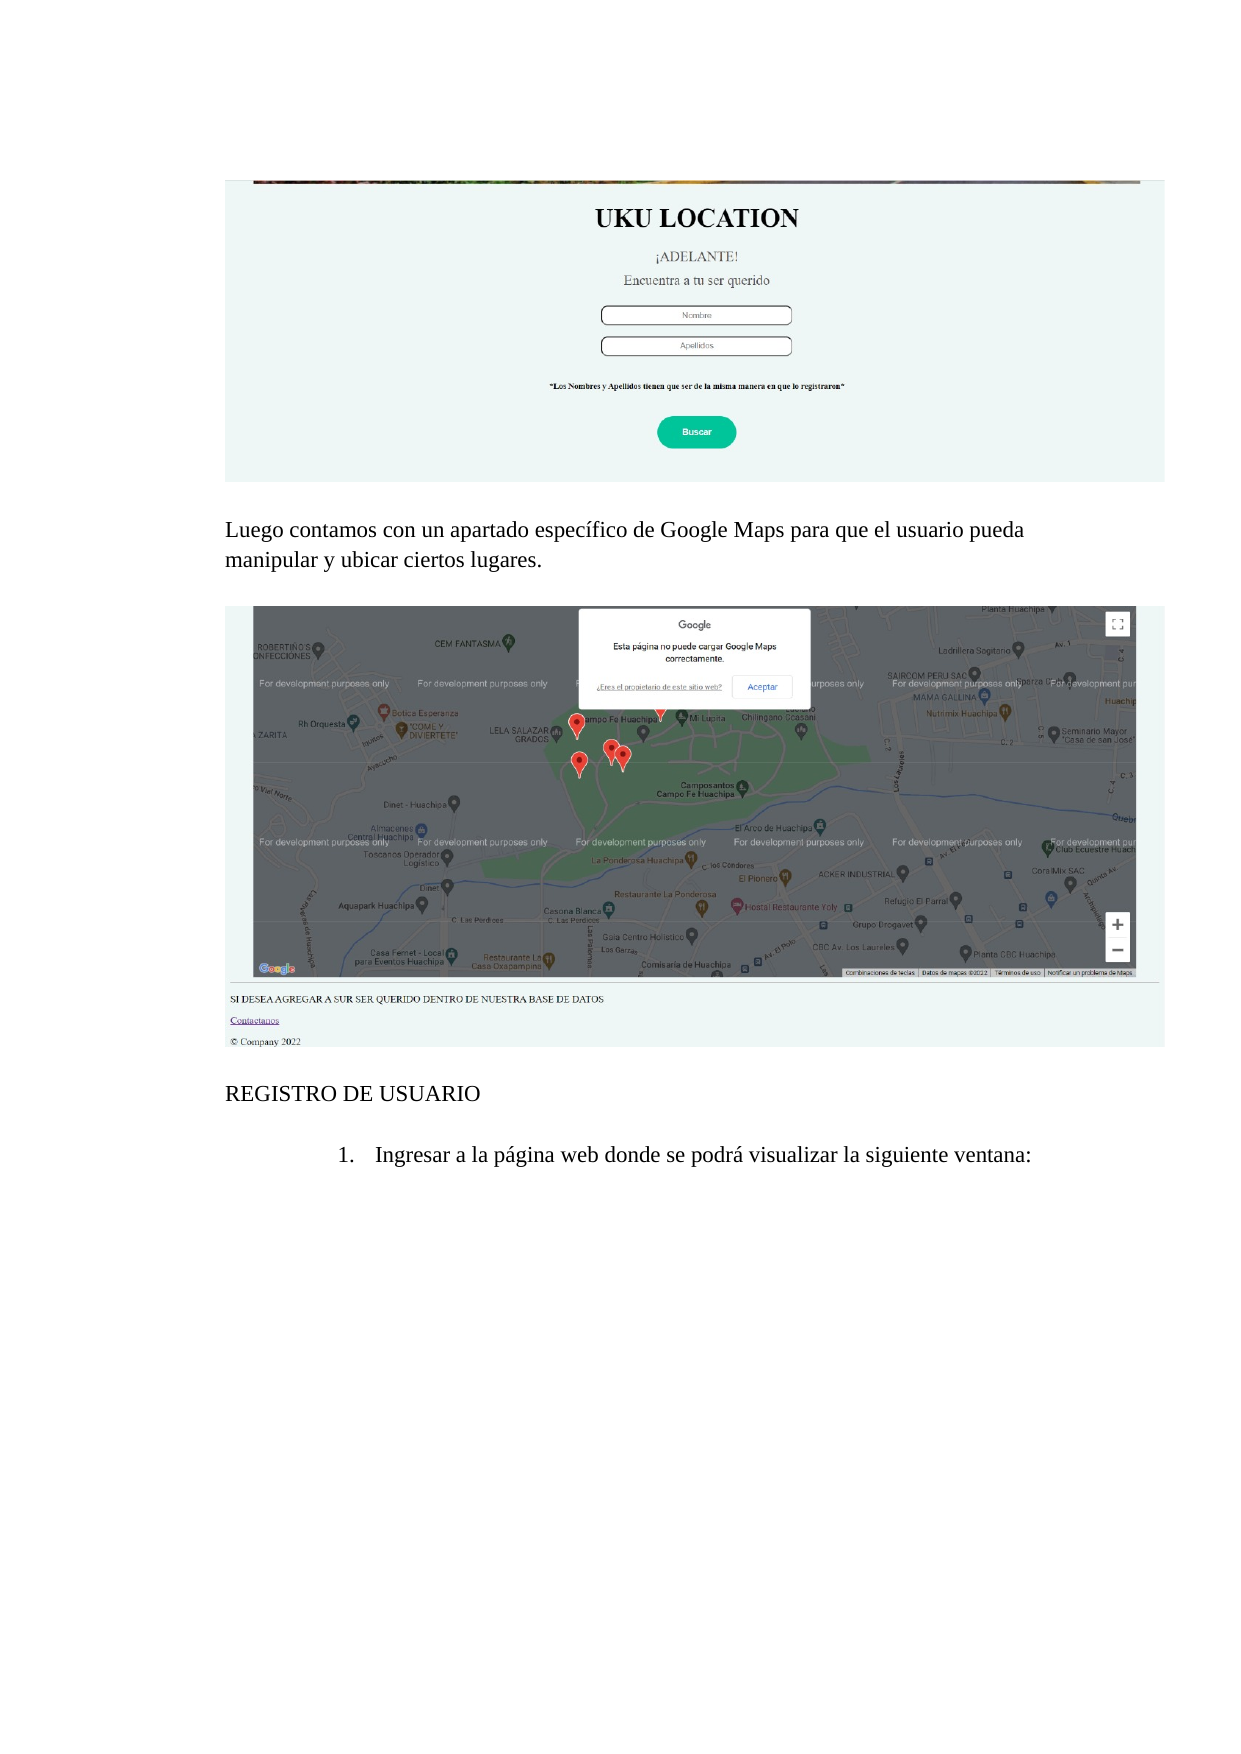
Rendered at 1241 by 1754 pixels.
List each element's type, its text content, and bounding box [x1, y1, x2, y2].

picture [225, 180, 1165, 482]
subtitle REGISTRO DE USUARIO [150, 1081, 1090, 1107]
list Ingresar a la página web donde se podrá visualizar la siguiente ventana: [337, 1141, 1090, 1167]
picture [225, 606, 1165, 1047]
text Luego contamos con un apartado específico de Google Maps para que el usuario pueda manipular y ubicar ciertos lugares. [225, 516, 1090, 572]
